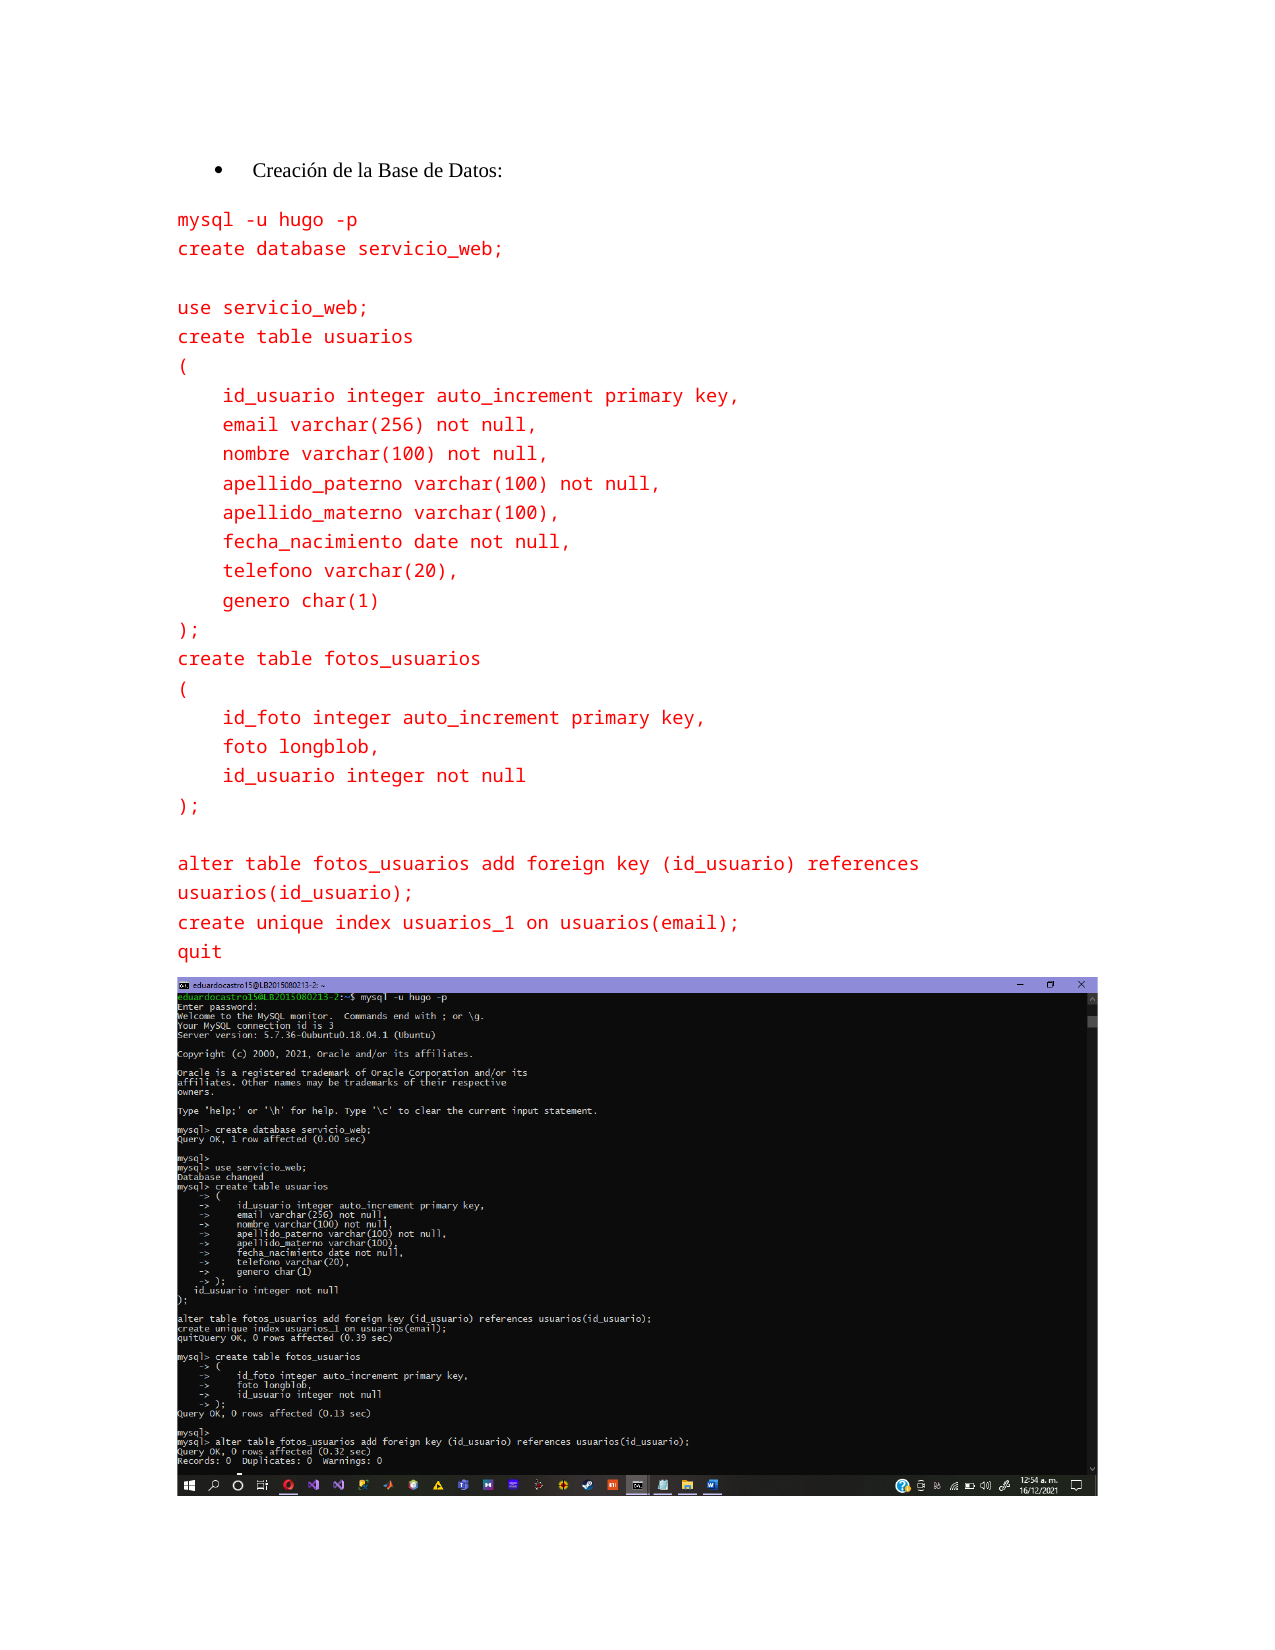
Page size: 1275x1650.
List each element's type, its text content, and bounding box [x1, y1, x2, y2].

text id_foto integer auto_increment primary key, [177, 704, 1098, 729]
text create table usuarios [177, 323, 1098, 349]
text genero char(1) [177, 587, 1098, 612]
text create database servicio_web; [177, 236, 1098, 261]
text ); [177, 616, 1098, 642]
text ( [177, 675, 1098, 700]
text quit [177, 938, 1098, 964]
text telefono varchar(20), [177, 558, 1098, 583]
text apellido_paterno varchar(100) not null, [177, 470, 1098, 495]
text create table fotos_usuarios [177, 646, 1098, 671]
picture [177, 977, 1098, 1496]
text id_usuario integer not null [177, 763, 1098, 788]
text ( [177, 353, 1098, 378]
text id_usuario integer auto_increment primary key, [177, 382, 1098, 408]
text mysql -u hugo -p [177, 206, 1098, 232]
list Creación de la Base de Datos: [215, 158, 1098, 182]
text email varchar(256) not null, [177, 411, 1098, 437]
text nombre varchar(100) not null, [177, 441, 1098, 466]
text foto longblob, [177, 733, 1098, 759]
text create unique index usuarios_1 on usuarios(email); [177, 909, 1098, 934]
text ); [177, 792, 1098, 817]
text apellido_materno varchar(100), [177, 499, 1098, 525]
text use servicio_web; [177, 294, 1098, 320]
text fecha_nacimiento date not null, [177, 528, 1098, 554]
text alter table fotos_usuarios add foreign key (id_usuario) references usuarios(id_usuario); [177, 850, 1098, 905]
